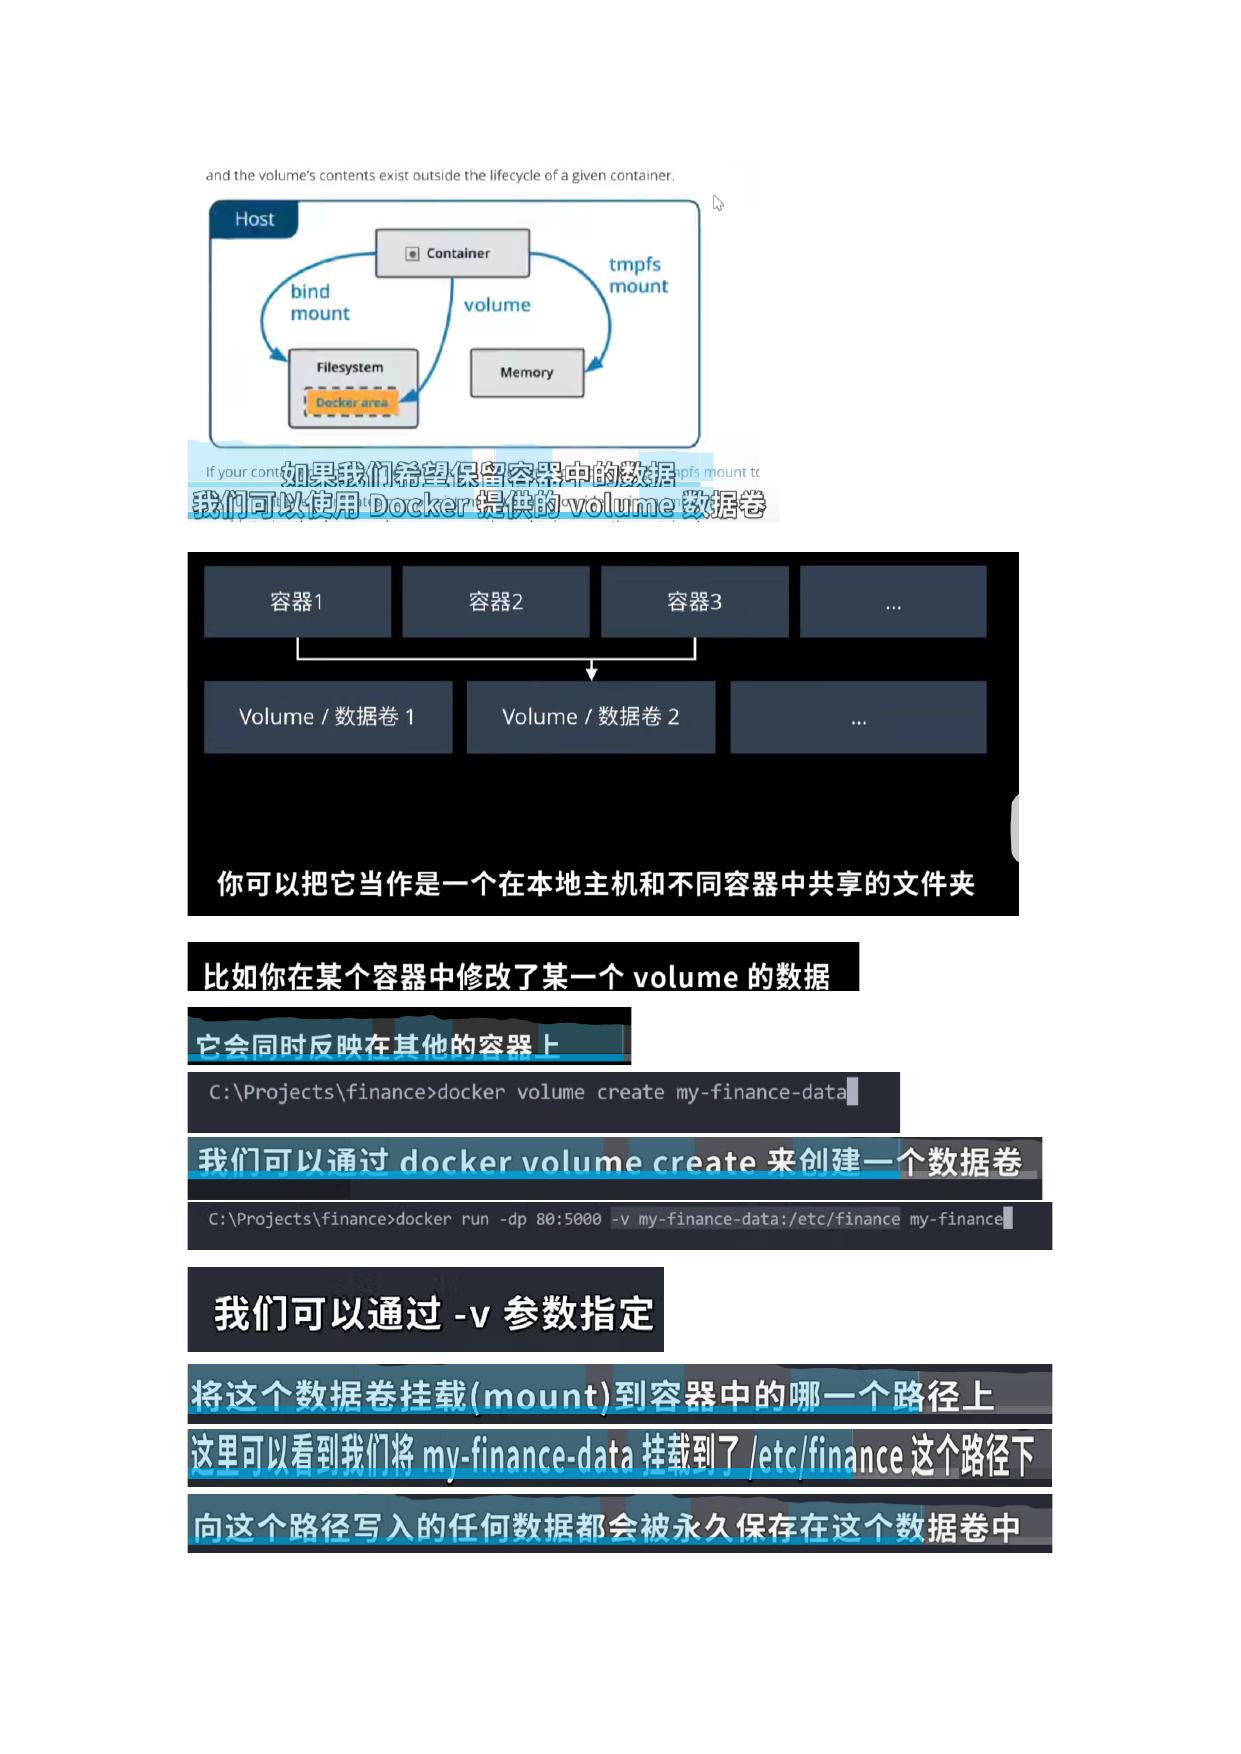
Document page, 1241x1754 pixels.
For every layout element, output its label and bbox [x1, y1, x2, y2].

picture [187, 1072, 901, 1133]
picture [187, 552, 1019, 916]
picture [187, 1364, 1053, 1424]
picture [187, 942, 860, 991]
picture [187, 1202, 1053, 1250]
picture [187, 1267, 664, 1352]
picture [187, 162, 780, 522]
picture [187, 1494, 1053, 1553]
picture [187, 1429, 1052, 1487]
picture [187, 1007, 632, 1065]
picture [187, 1137, 1043, 1200]
